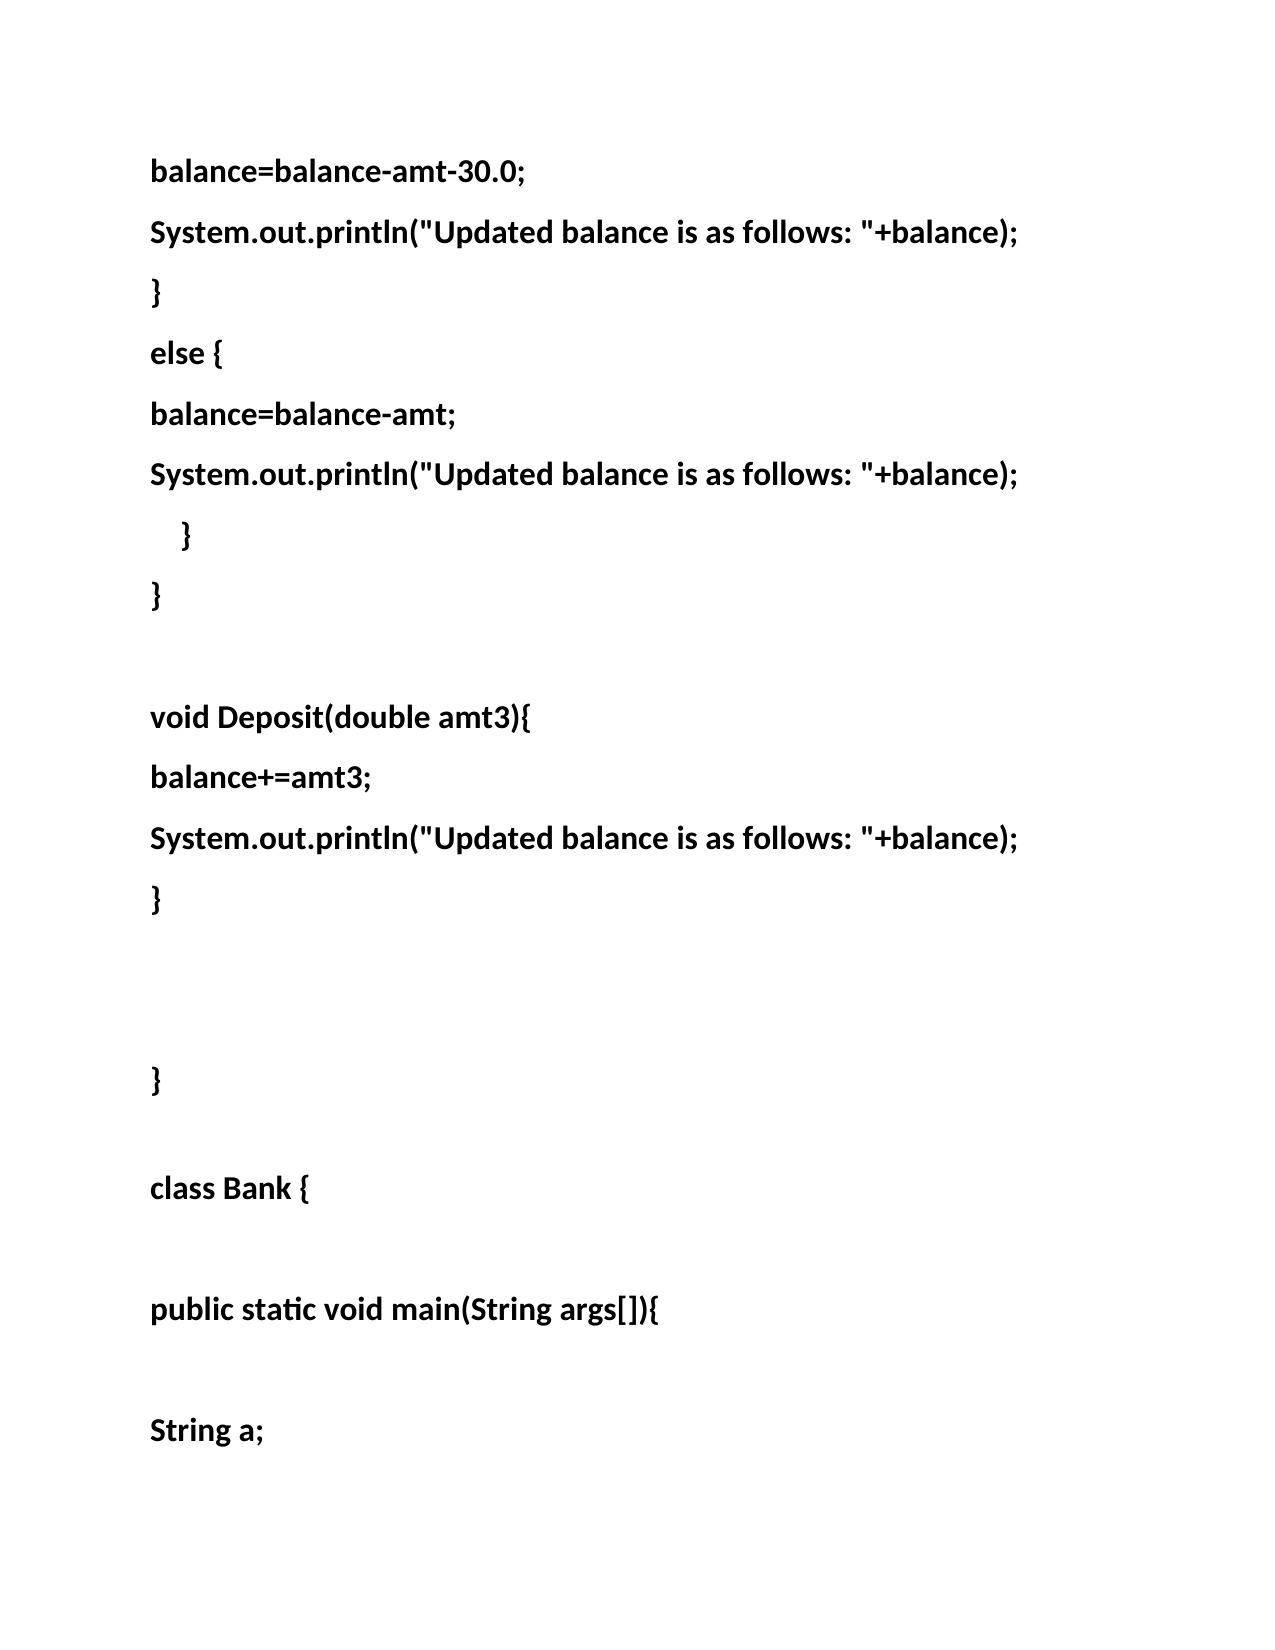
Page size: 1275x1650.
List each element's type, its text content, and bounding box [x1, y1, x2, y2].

text System.out.println("Updated balance is as follows: "+balance); [150, 817, 1125, 858]
text void Deposit(double amt3){ [150, 696, 1125, 736]
text } [150, 877, 1125, 918]
text balance+=amt3; [150, 756, 1125, 797]
text } [150, 1059, 1125, 1100]
text } [150, 271, 1125, 312]
text String a; [150, 1409, 1125, 1450]
text balance=balance-amt; [150, 392, 1125, 433]
text } [150, 574, 1125, 615]
text class Bank { [150, 1167, 1125, 1208]
text System.out.println("Updated balance is as follows: "+balance); [150, 211, 1125, 251]
text System.out.println("Updated balance is as follows: "+balance); [150, 453, 1125, 494]
text } [150, 514, 1125, 554]
text public static void main(String args[]){ [150, 1288, 1125, 1329]
text balance=balance-amt-30.0; [150, 150, 1125, 191]
text else { [150, 332, 1125, 373]
